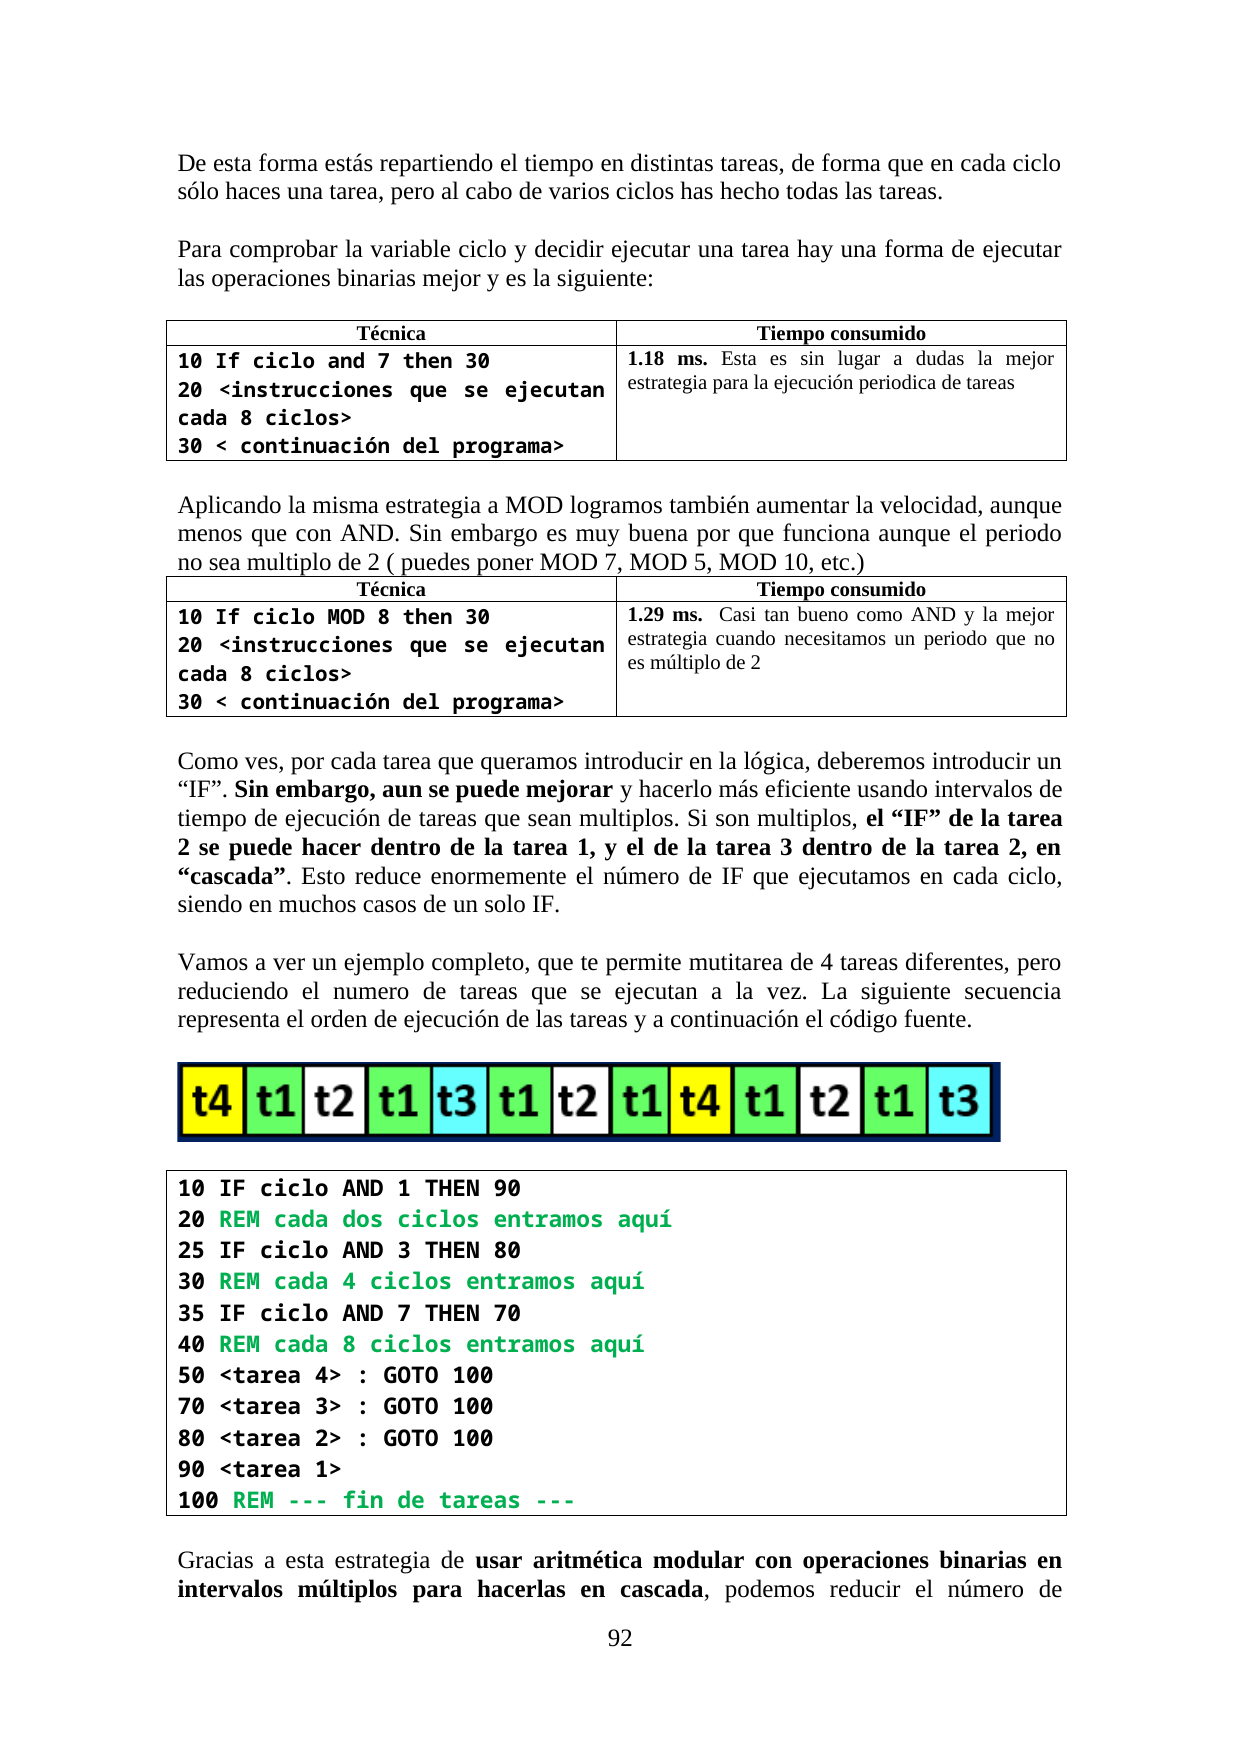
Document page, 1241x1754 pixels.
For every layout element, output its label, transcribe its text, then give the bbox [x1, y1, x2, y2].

text De esta forma estás repartiendo el tiempo en distintas tareas, de forma que en cada ciclo sólo haces una tarea, pero al cabo de varios ciclos has hecho todas las tareas. [177, 148, 1063, 205]
text Vamos a ver un ejemplo completo, que te permite mutitarea de 4 tareas diferentes, pero reduciendo el numero de tareas que se ejecutan a la vez. La siguiente secuencia representa el orden de ejecución de las tareas y a continuación el código fuente. [177, 947, 1063, 1033]
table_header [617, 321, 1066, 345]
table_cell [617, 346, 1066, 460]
text Como ves, por cada tarea que queramos introducir en la lógica, deberemos introducir un “IF”. Sin embargo, aun se puede mejorar y hacerlo más eficiente usando intervalos de tiempo de ejecución de tareas que sean multiplos. Si son multiplos, el “IF” de la tarea 2 se puede hacer dentro de la tarea 1, y el de la tarea 3 dentro de la tarea 2, en “cascada”. Esto reduce enormemente el número de IF que ejecutamos en cada ciclo, siendo en muchos casos de un solo IF. [177, 746, 1063, 918]
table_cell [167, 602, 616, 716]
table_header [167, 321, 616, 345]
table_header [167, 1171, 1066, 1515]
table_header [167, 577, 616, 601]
picture [177, 1062, 1001, 1142]
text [177, 1545, 1063, 1602]
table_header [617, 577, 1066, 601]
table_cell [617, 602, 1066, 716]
text Para comprobar la variable ciclo y decidir ejecutar una tarea hay una forma de ejecutar las operaciones binarias mejor y es la siguiente: [177, 234, 1063, 291]
text Aplicando la misma estrategia a MOD logramos también aumentar la velocidad, aunque menos que con AND. Sin embargo es muy buena por que funciona aunque el periodo no sea multiplo de 2 ( puedes poner MOD 7, MOD 5, MOD 10, etc.) [177, 490, 1063, 576]
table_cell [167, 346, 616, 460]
